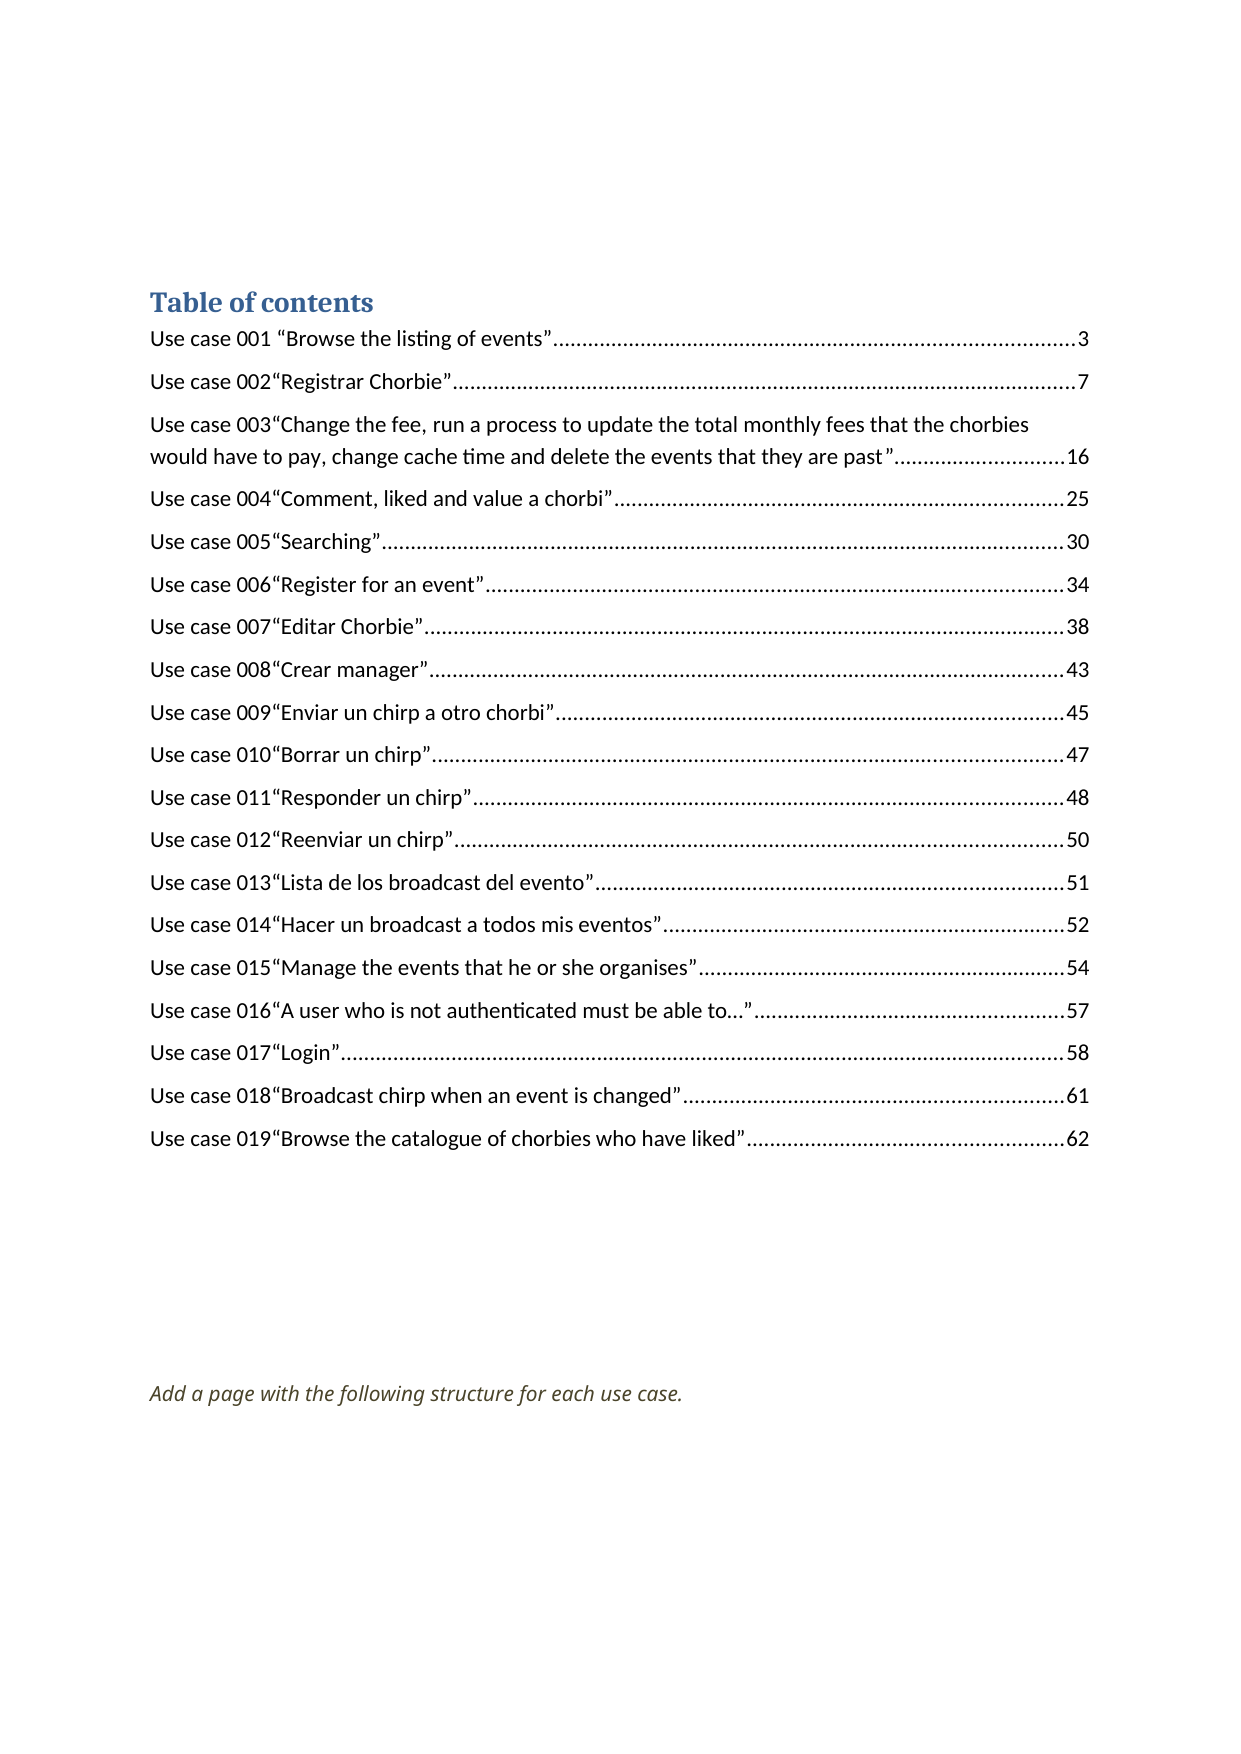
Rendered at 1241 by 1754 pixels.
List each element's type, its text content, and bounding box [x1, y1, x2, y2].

text Add a page with the following structure for each use case. [150, 1379, 1090, 1408]
